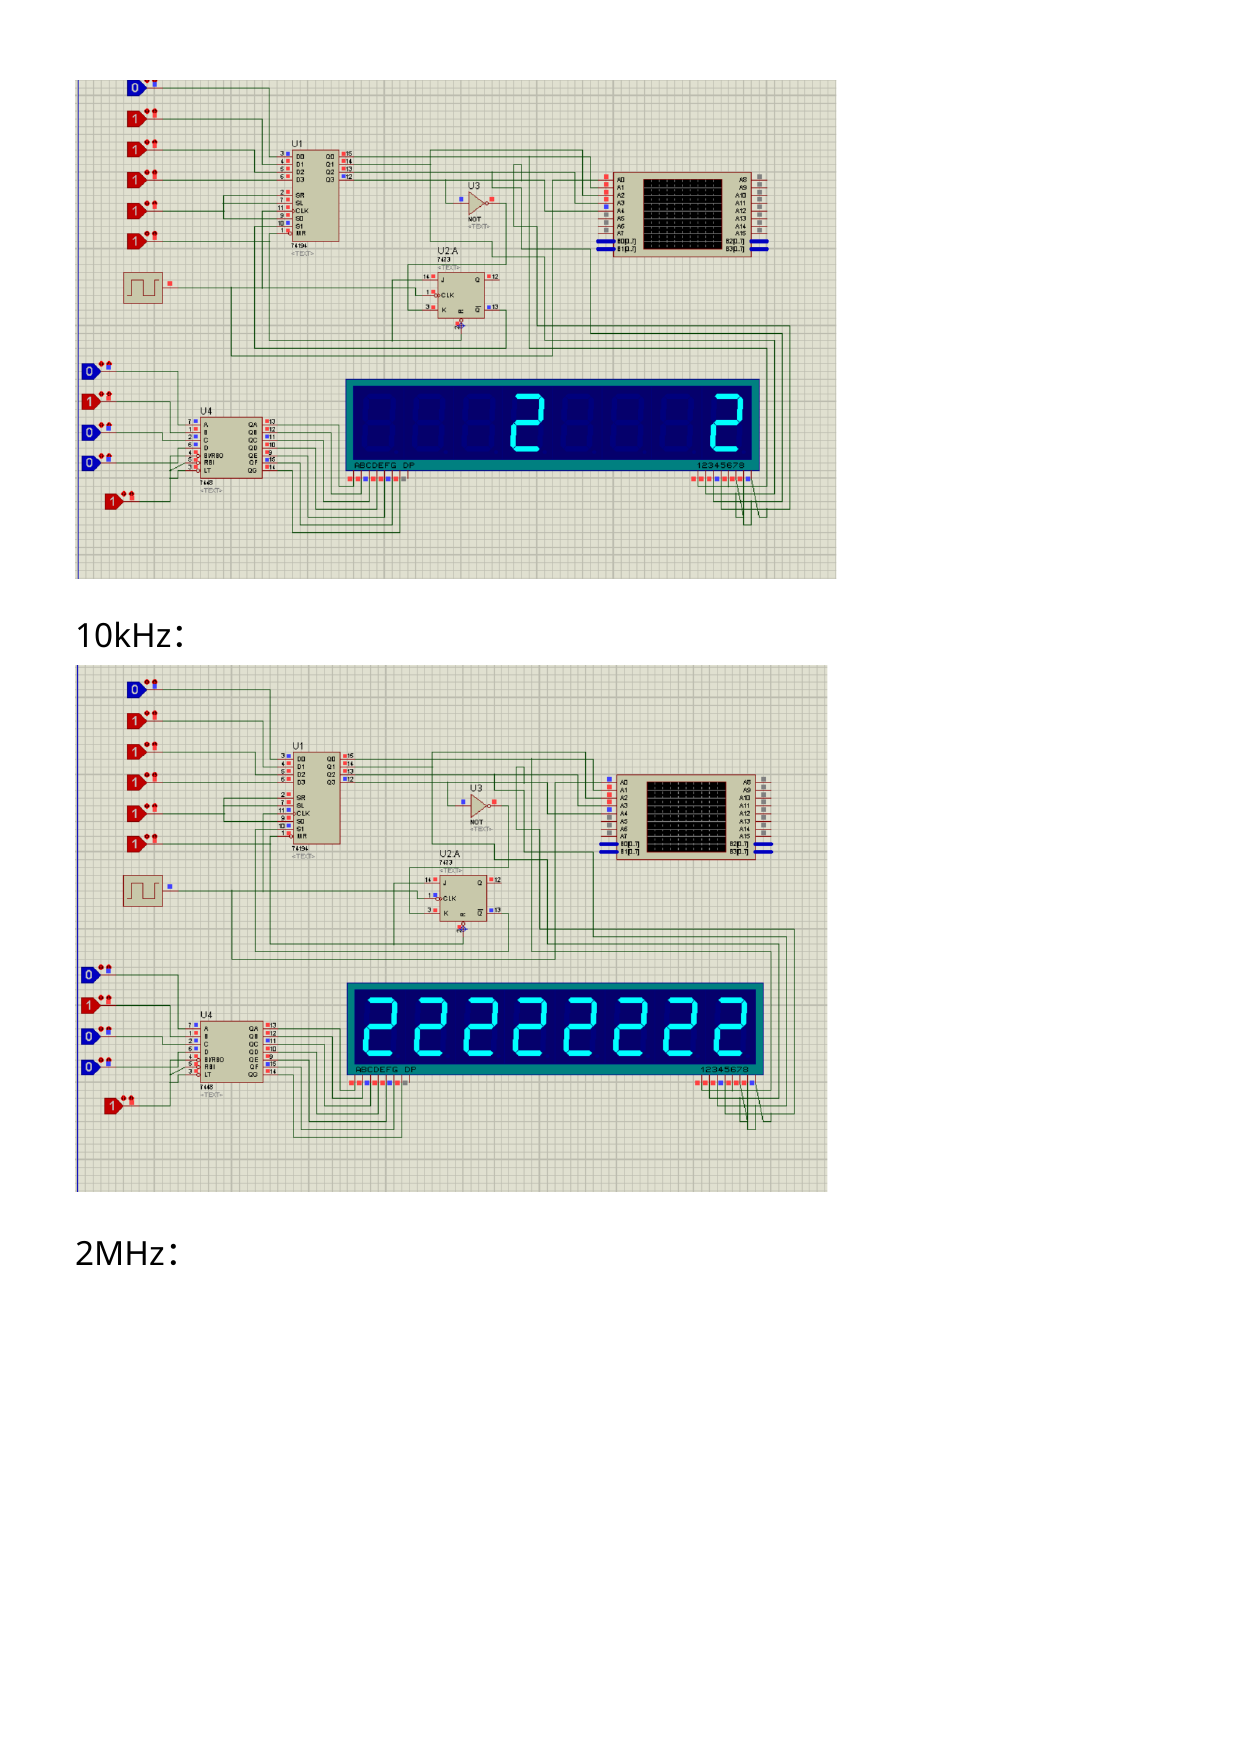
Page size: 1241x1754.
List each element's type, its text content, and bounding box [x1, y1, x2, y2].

picture [75, 665, 828, 1192]
text 10kHz： [75, 601, 1165, 666]
picture [75, 80, 837, 579]
text 2MHz： [75, 1218, 1165, 1283]
